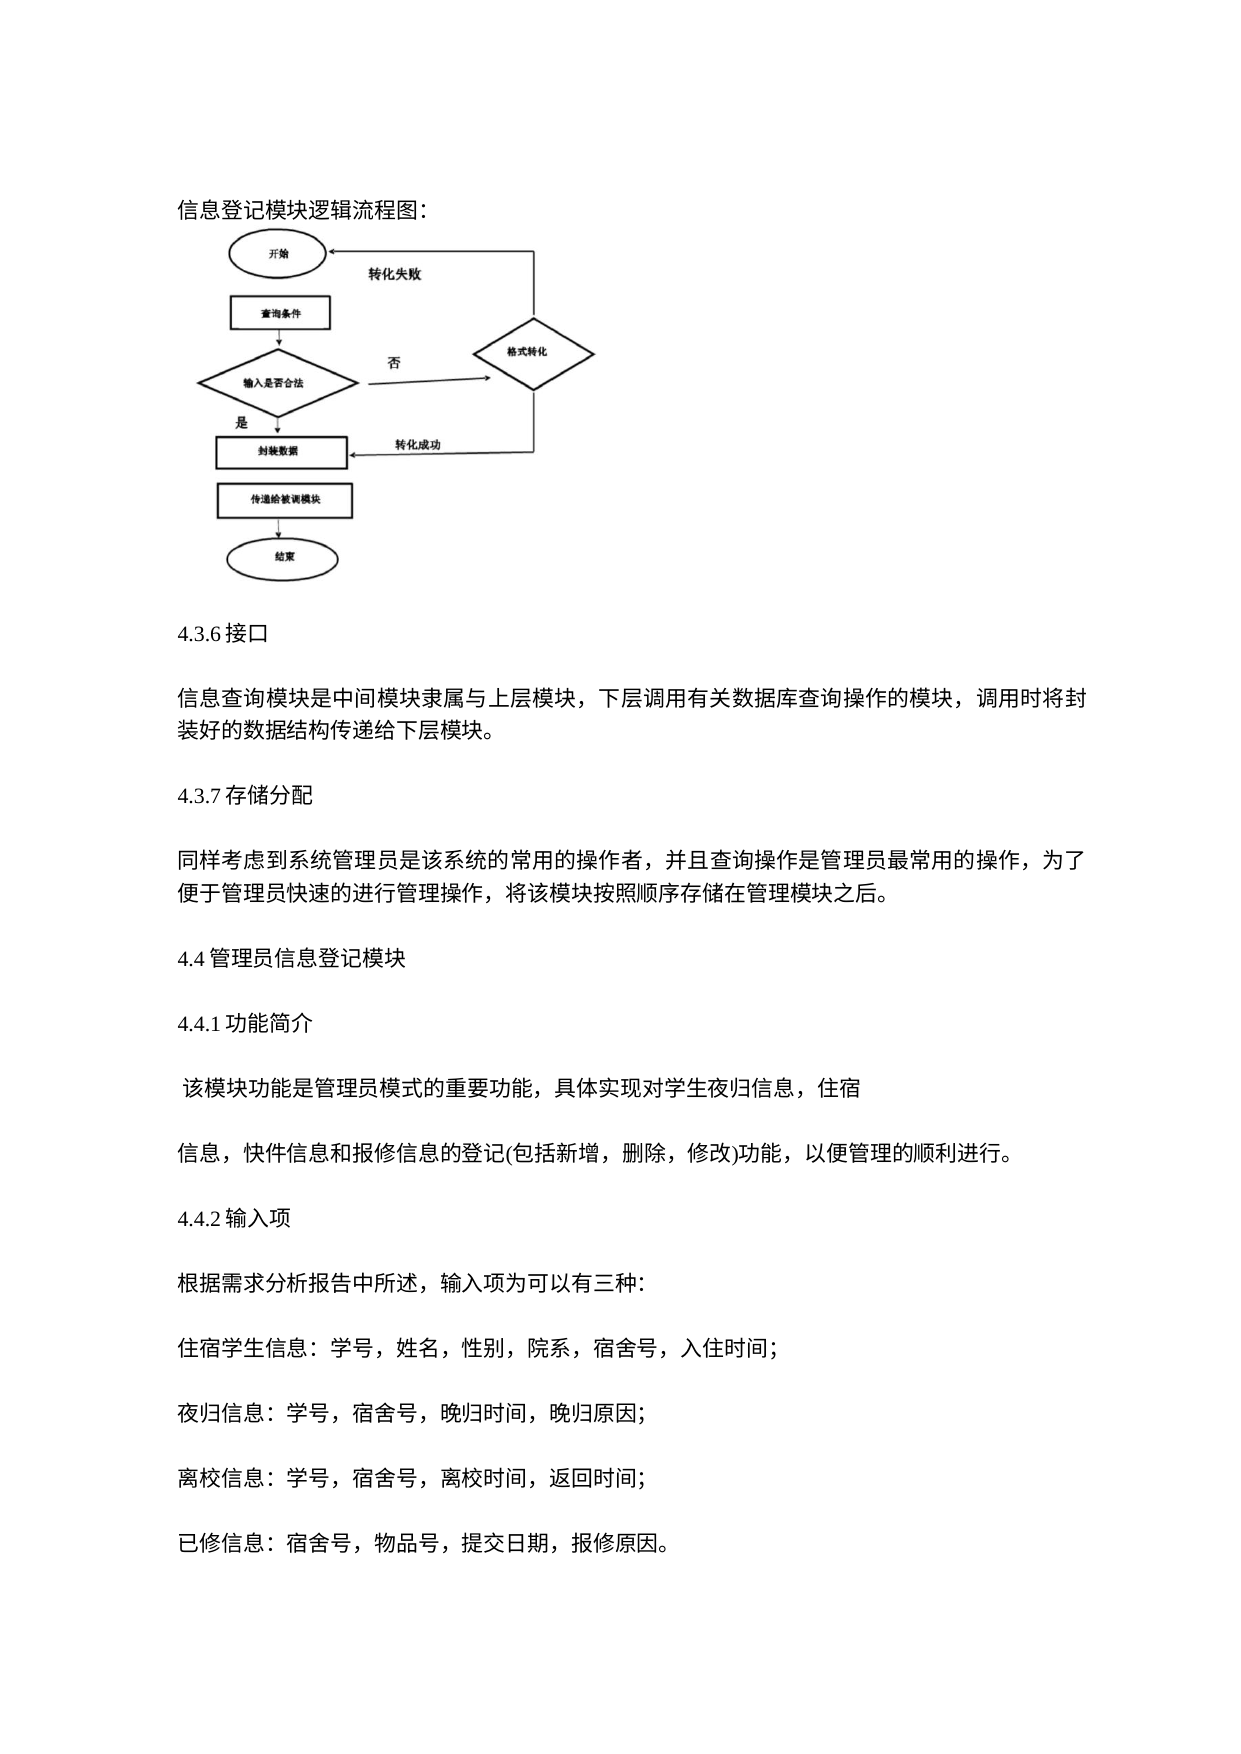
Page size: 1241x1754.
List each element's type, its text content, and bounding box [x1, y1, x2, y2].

text 信息登记模块逻辑流程图： [177, 193, 1087, 225]
text 已修信息：宿舍号，物品号，提交日期，报修原因。 [177, 1525, 1087, 1558]
text 信息，快件信息和报修信息的登记(包括新增，删除，修改)功能，以便管理的顺利进行。 [177, 1135, 1087, 1168]
text 信息查询模块是中间模块隶属与上层模块，下层调用有关数据库查询操作的模块，调用时将封装好的数据结构传递给下层模块。 [177, 680, 1087, 745]
text 同样考虑到系统管理员是该系统的常用的操作者，并且查询操作是管理员最常用的操作，为了便于管理员快速的进行管理操作，将该模块按照顺序存储在管理模块之后。 [177, 843, 1087, 908]
text 4.3.6接口 [177, 615, 1087, 648]
text 4.4管理员信息登记模块 [177, 940, 1087, 973]
picture [177, 225, 609, 586]
text 该模块功能是管理员模式的重要功能，具体实现对学生夜归信息，住宿 [177, 1070, 1087, 1103]
text 夜归信息：学号，宿舍号，晚归时间，晚归原因； [177, 1395, 1087, 1428]
text 4.4.1功能简介 [177, 1005, 1087, 1038]
text 住宿学生信息：学号，姓名，性别，院系，宿舍号，入住时间； [177, 1330, 1087, 1363]
text 4.3.7存储分配 [177, 778, 1087, 810]
text 4.4.2输入项 [177, 1200, 1087, 1233]
text 离校信息：学号，宿舍号，离校时间，返回时间； [177, 1460, 1087, 1493]
text 根据需求分析报告中所述，输入项为可以有三种： [177, 1265, 1087, 1298]
